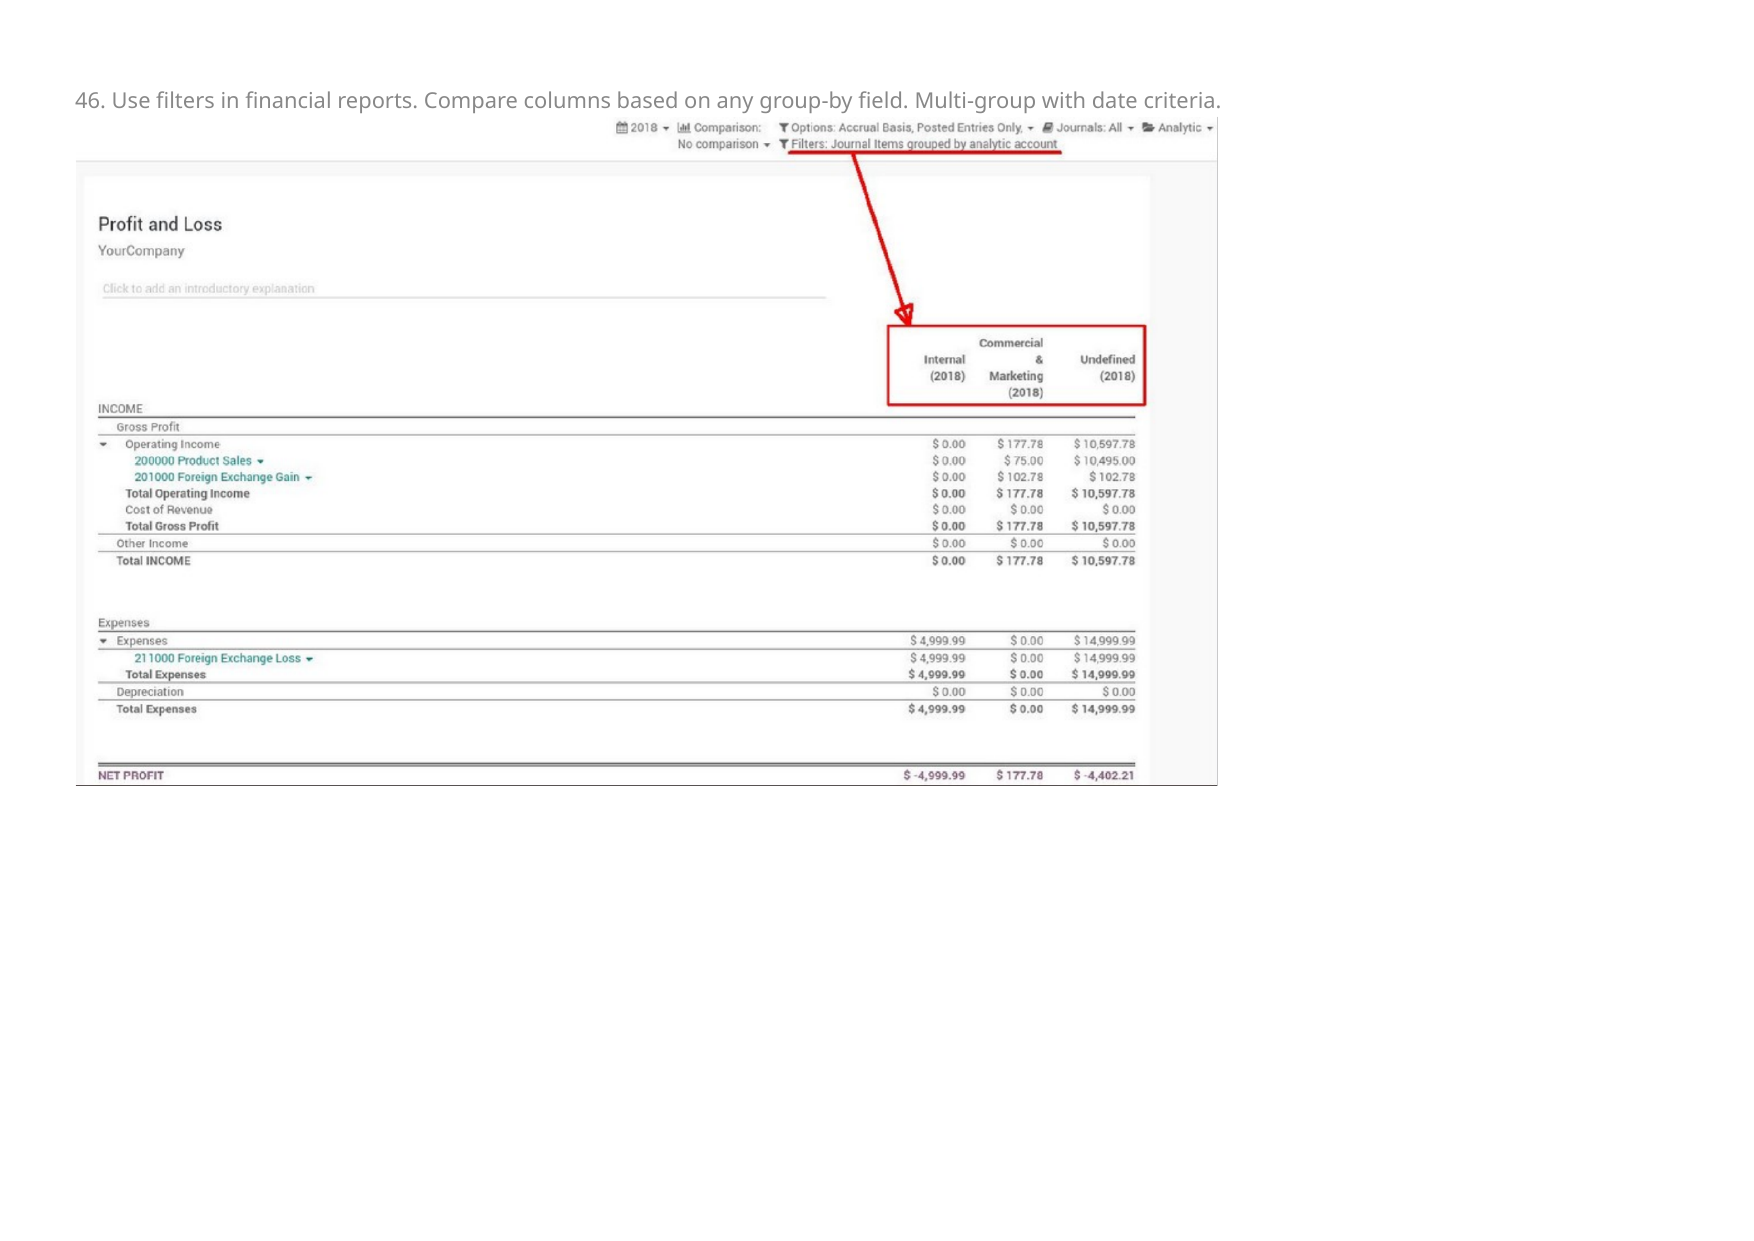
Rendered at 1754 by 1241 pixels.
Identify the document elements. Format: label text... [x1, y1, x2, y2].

picture [75, 116, 1218, 786]
text 46. Use filters in financial reports. Compare columns based on any group-by field. Multi-group with date criteria. [75, 84, 1679, 116]
